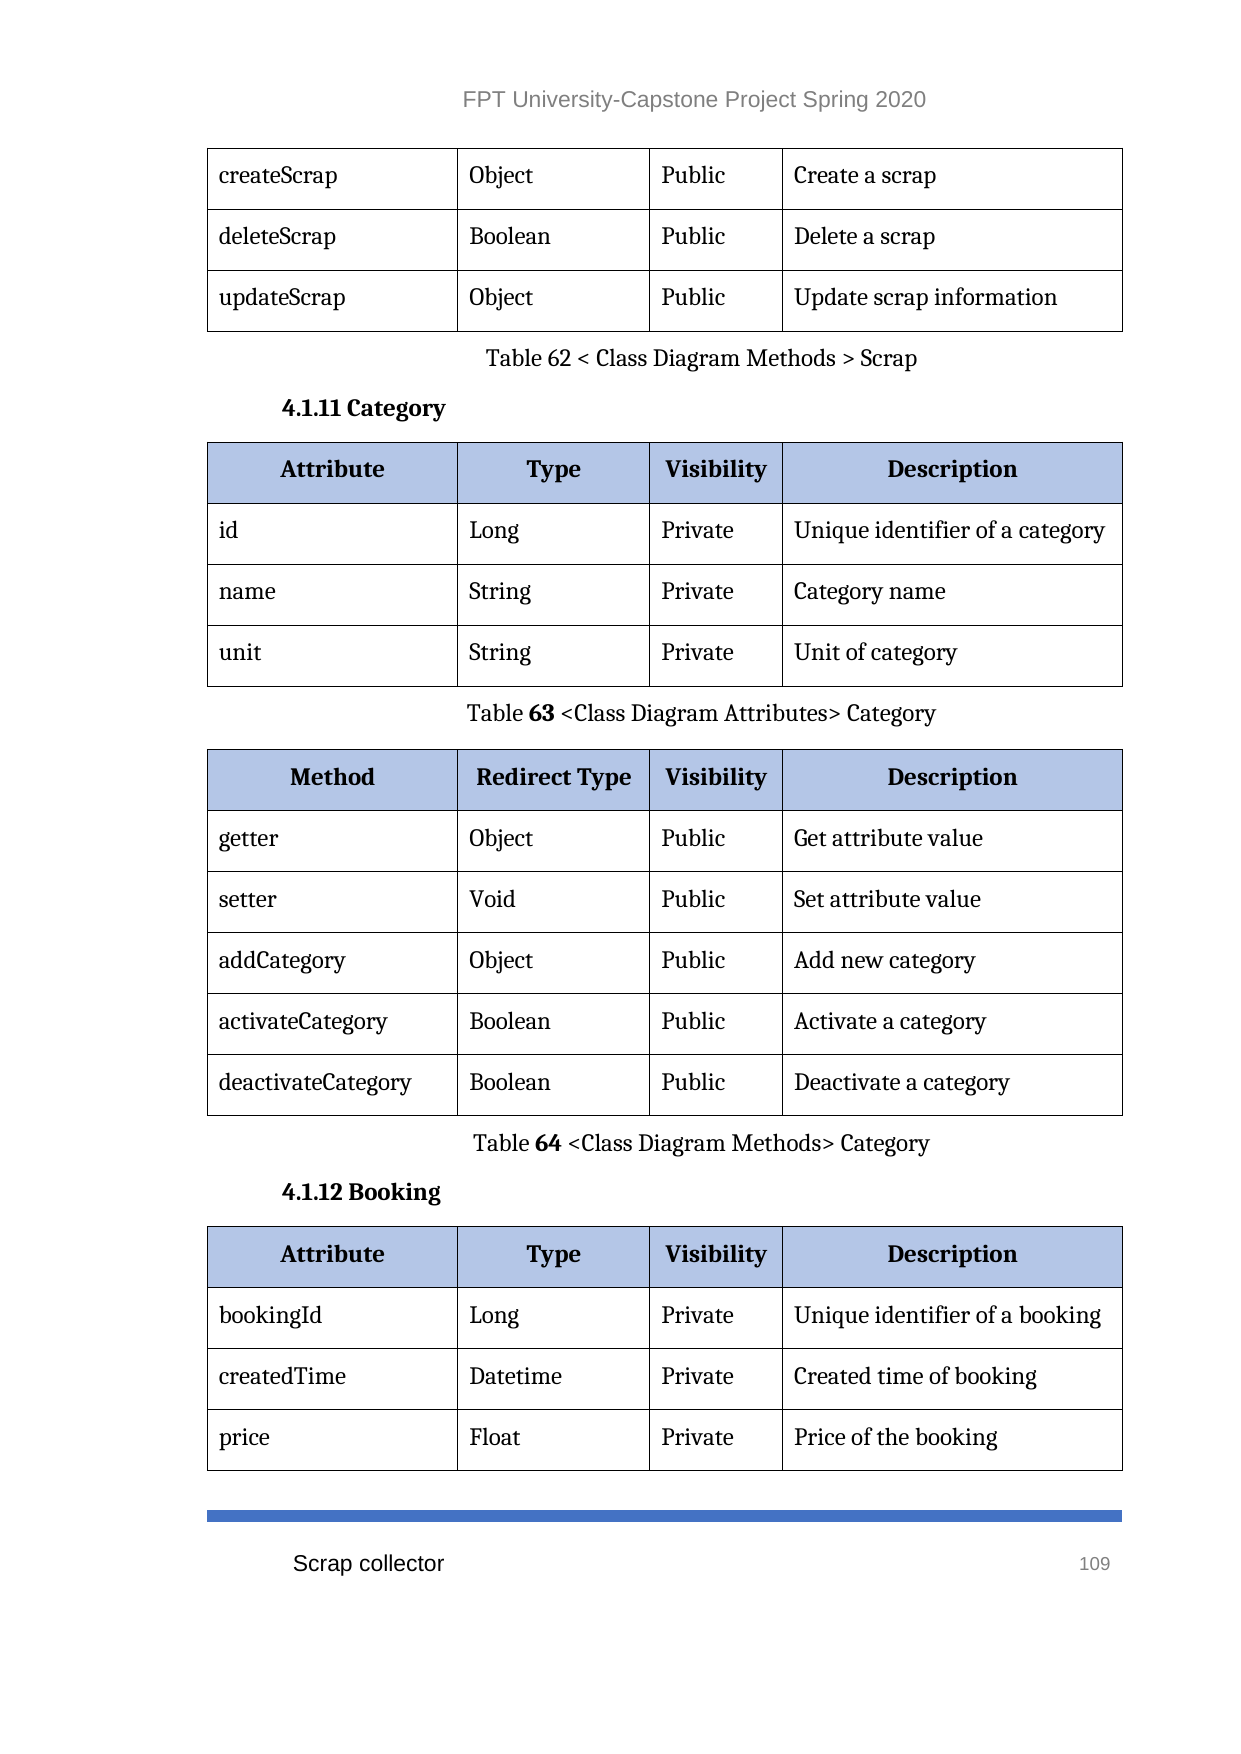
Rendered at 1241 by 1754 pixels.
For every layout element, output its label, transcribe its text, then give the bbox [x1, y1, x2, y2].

table_header Attribute [208, 1227, 457, 1287]
table_cell getter [208, 811, 457, 871]
table_cell Object [458, 271, 649, 331]
table_cell price [208, 1410, 457, 1470]
table_cell String [458, 626, 649, 686]
table_cell Long [458, 504, 649, 564]
table_header Method [208, 750, 457, 810]
table_cell Object [458, 933, 649, 993]
table_cell createdTime [208, 1349, 457, 1409]
table_cell Add new category [783, 933, 1122, 993]
table_cell Create a scrap [783, 149, 1122, 209]
table_cell Unit of category [783, 626, 1122, 686]
table_cell Public [650, 210, 782, 270]
subtitle 4.1.11 Category [282, 394, 1122, 423]
text Table 63 <Class Diagram Attributes> Category [207, 699, 1122, 728]
table_cell setter [208, 872, 457, 932]
table_cell Public [650, 872, 782, 932]
table_cell Public [650, 149, 782, 209]
table_cell deleteScrap [208, 210, 457, 270]
table_cell Created time of booking [783, 1349, 1122, 1409]
table_cell deactivateCategory [208, 1055, 457, 1115]
table_cell addCategory [208, 933, 457, 993]
table_cell Public [650, 1055, 782, 1115]
table_cell activateCategory [208, 994, 457, 1054]
table_cell Get attribute value [783, 811, 1122, 871]
table_cell Public [650, 271, 782, 331]
text Table 64 <Class Diagram Methods> Category [207, 1129, 1122, 1157]
table_header Visibility [650, 750, 782, 810]
table_header Description [783, 750, 1122, 810]
table_header Visibility [650, 1227, 782, 1287]
table_cell name [208, 565, 457, 625]
table_cell Price of the booking [783, 1410, 1122, 1470]
subtitle 4.1.12 Booking [282, 1178, 1122, 1207]
table_cell updateScrap [208, 271, 457, 331]
table_cell Activate a category [783, 994, 1122, 1054]
table_cell Boolean [458, 210, 649, 270]
table_cell Boolean [458, 1055, 649, 1115]
table_header Attribute [208, 443, 457, 503]
table_cell Public [650, 933, 782, 993]
table_cell Public [650, 811, 782, 871]
table_cell Object [458, 149, 649, 209]
table_cell Update scrap information [783, 271, 1122, 331]
table_cell Category name [783, 565, 1122, 625]
table_cell String [458, 565, 649, 625]
table_cell Private [650, 504, 782, 564]
table_cell Private [650, 1288, 782, 1348]
table_cell Public [650, 994, 782, 1054]
table_cell id [208, 504, 457, 564]
table_header Description [783, 1227, 1122, 1287]
table_header Redirect Type [458, 750, 649, 810]
table_cell Long [458, 1288, 649, 1348]
table_cell bookingId [208, 1288, 457, 1348]
table_cell Delete a scrap [783, 210, 1122, 270]
table_cell Object [458, 811, 649, 871]
table_cell Set attribute value [783, 872, 1122, 932]
table_cell Boolean [458, 994, 649, 1054]
table_cell Void [458, 872, 649, 932]
table_cell Private [650, 1349, 782, 1409]
table_cell Float [458, 1410, 649, 1470]
table_cell Datetime [458, 1349, 649, 1409]
table_header Type [458, 443, 649, 503]
table_header Description [783, 443, 1122, 503]
table_cell unit [208, 626, 457, 686]
table_cell Unique identifier of a category [783, 504, 1122, 564]
table_header Visibility [650, 443, 782, 503]
table_header Type [458, 1227, 649, 1287]
table_cell createScrap [208, 149, 457, 209]
table_cell Private [650, 1410, 782, 1470]
table_cell Unique identifier of a booking [783, 1288, 1122, 1348]
table_cell Private [650, 565, 782, 625]
table_cell Private [650, 626, 782, 686]
table_cell Deactivate a category [783, 1055, 1122, 1115]
